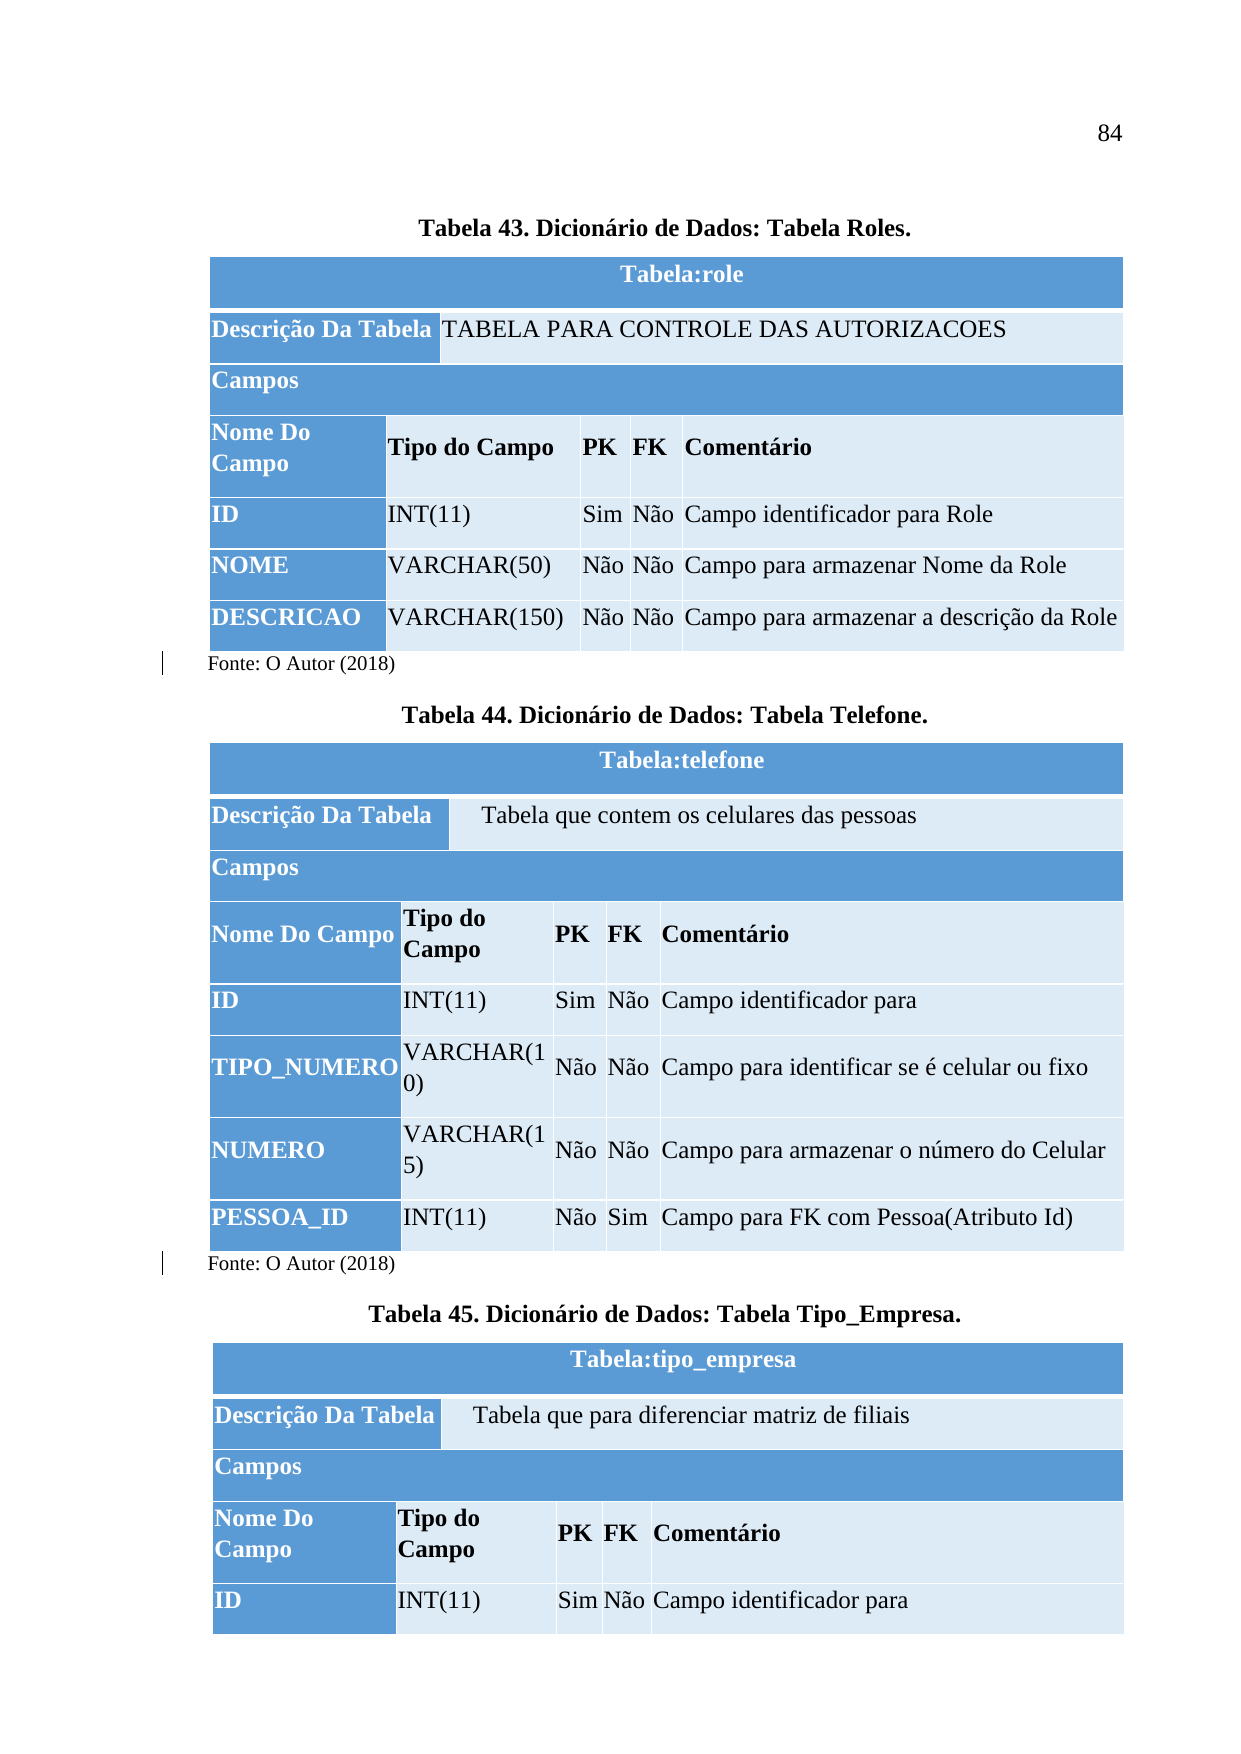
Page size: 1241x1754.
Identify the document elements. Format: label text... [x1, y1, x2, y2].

table_header Tabela:tipo_empresa [213, 1343, 1123, 1394]
table_cell ID [213, 1584, 396, 1634]
table_cell Comentário [661, 902, 1124, 983]
table_cell Campo para armazenar o número do Celular [661, 1117, 1124, 1199]
table_cell Descrição Da Tabela [213, 1399, 441, 1449]
table_cell ID [210, 985, 401, 1035]
table_cell Tabela que contem os celulares das pessoas [450, 799, 1123, 850]
table_cell Não [554, 1118, 606, 1199]
table_cell Não [607, 1118, 660, 1199]
table_cell Campos [210, 851, 1123, 901]
table_cell Não [554, 1201, 606, 1251]
table_cell Campos [213, 1450, 1123, 1501]
table_cell VARCHAR(15) [402, 1118, 553, 1199]
table_cell Descrição Da Tabela [210, 313, 440, 363]
table_cell Sim [557, 1584, 602, 1634]
table_cell PK [581, 416, 630, 497]
table_cell Comentário [652, 1502, 1124, 1583]
table_cell Não [581, 550, 630, 600]
table_cell Sim [554, 985, 606, 1035]
table_cell NUMERO [210, 1118, 401, 1199]
table_cell INT(11) [387, 498, 580, 548]
text Fonte: O Autor (2018) [207, 1251, 1122, 1275]
table_cell Campo para identificar se é celular ou fixo [661, 1035, 1124, 1117]
table_cell Não [631, 498, 682, 548]
table_cell Não [607, 985, 660, 1035]
table_cell PK [554, 902, 606, 983]
table_cell PESSOA_ID [210, 1201, 401, 1251]
table_cell Campo para armazenar Nome da Role [683, 549, 1124, 600]
table_cell Sim [607, 1201, 660, 1251]
table_cell VARCHAR(150) [387, 601, 580, 651]
table_cell PK [557, 1502, 602, 1583]
text Tabela 44. Dicionário de Dados: Tabela Telefone. [207, 700, 1122, 728]
table_cell NOME [210, 550, 386, 600]
table_cell Tipo do Campo [397, 1502, 556, 1583]
table_cell Campo identificador para [652, 1583, 1124, 1634]
table_cell Tipo do Campo [402, 902, 553, 983]
text Fonte: O Autor (2018) [207, 651, 1122, 675]
table_cell TIPO_NUMERO [210, 1036, 401, 1117]
table_cell Campos [210, 365, 1123, 415]
table_cell Não [607, 1036, 660, 1117]
text Tabela 43. Dicionário de Dados: Tabela Roles. [207, 213, 1122, 242]
table_cell DESCRICAO [210, 601, 386, 651]
table_cell Descrição Da Tabela [210, 799, 449, 850]
table_header Tabela:telefone [210, 743, 1123, 794]
table_cell Campo para armazenar a descrição da Role [683, 600, 1124, 651]
table_cell Campo para FK com Pessoa(Atributo Id) [661, 1200, 1124, 1251]
table_cell Não [631, 601, 682, 651]
table_cell Não [631, 550, 682, 600]
table_cell Sim [581, 498, 630, 548]
table_cell ID [210, 498, 386, 548]
table_cell INT(11) [397, 1584, 556, 1634]
table_cell Não [554, 1036, 606, 1117]
table_header Tabela:role [210, 257, 1123, 308]
table_cell VARCHAR(10) [402, 1036, 553, 1117]
table_cell Comentário [683, 416, 1124, 497]
table_cell Não [581, 601, 630, 651]
table_cell FK [631, 416, 682, 497]
table_cell Não [603, 1584, 651, 1634]
table_cell Tabela que para diferenciar matriz de filiais [442, 1399, 1123, 1449]
table_cell VARCHAR(50) [387, 550, 580, 600]
table_cell Nome Do Campo [210, 902, 401, 983]
table_cell FK [603, 1502, 651, 1583]
table_cell Campo identificador para Role [683, 497, 1124, 548]
text Tabela 45. Dicionário de Dados: Tabela Tipo_Empresa. [207, 1299, 1122, 1328]
table_cell Nome Do Campo [213, 1502, 396, 1583]
table_cell Campo identificador para [661, 984, 1124, 1035]
table_cell Tipo do Campo [387, 416, 580, 497]
table_cell INT(11) [402, 1201, 553, 1251]
table_cell INT(11) [402, 985, 553, 1035]
table_cell TABELA PARA CONTROLE DAS AUTORIZACOES [441, 313, 1123, 363]
table_cell FK [607, 902, 660, 983]
table_cell Nome Do Campo [210, 416, 386, 497]
